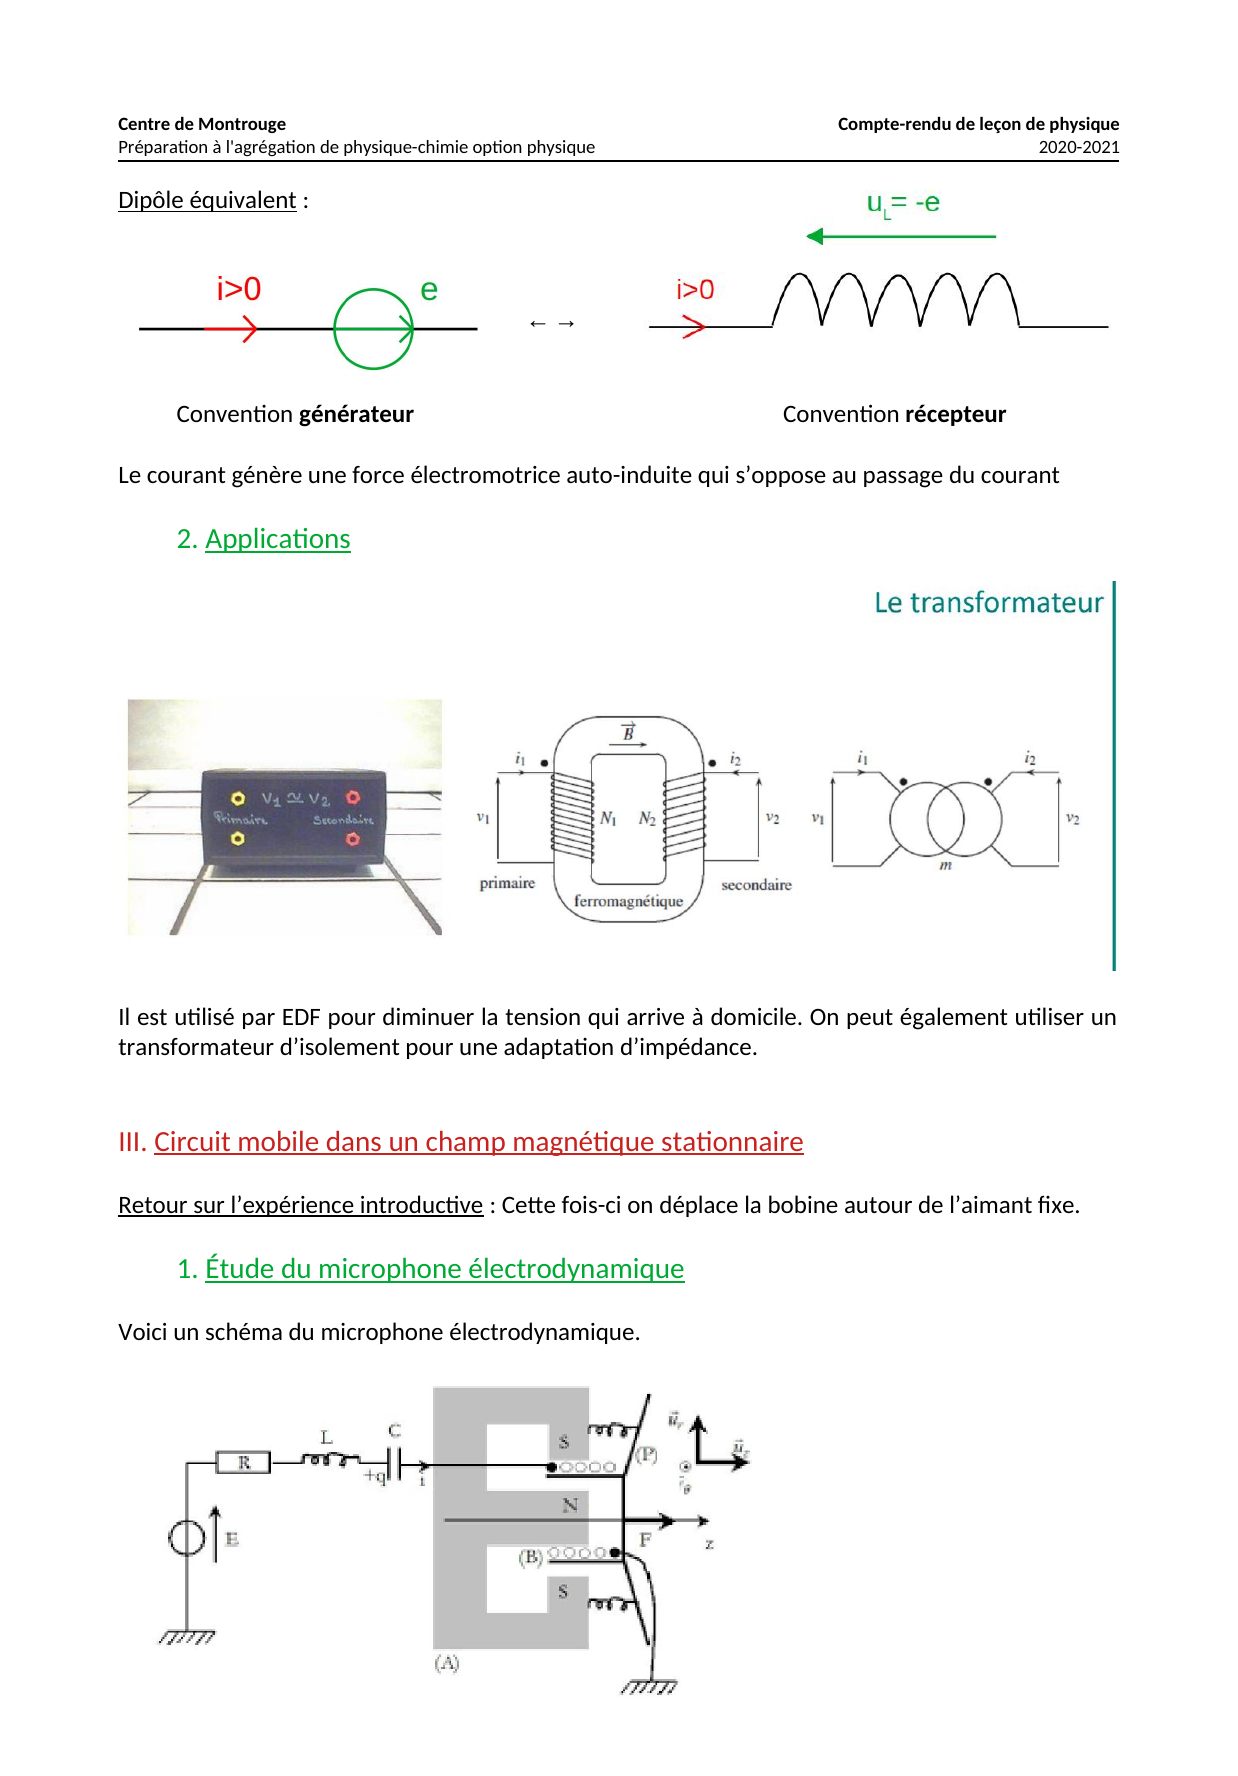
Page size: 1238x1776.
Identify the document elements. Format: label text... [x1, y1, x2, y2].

text 2. Applications [118, 520, 1119, 556]
text Convention générateur Convention récepteur [118, 398, 1119, 429]
text Il est utilisé par EDF pour diminuer la tension qui arrive à domicile. On peut également utiliser un transformateur d’isolement pour une adaptation d’impédance. [118, 1001, 1119, 1062]
text Dipôle équivalent : [118, 184, 1119, 215]
text III. Circuit mobile dans un champ magnétique stationnaire [118, 1123, 1119, 1159]
picture [122, 1364, 783, 1725]
picture [133, 272, 486, 376]
text Voici un schéma du microphone électrodynamique. [118, 1316, 1119, 1347]
text Retour sur l’expérience introductive : Cette fois-ci on déplace la bobine autour de l’aimant fixe. [118, 1189, 1119, 1220]
picture [641, 185, 1118, 355]
text Le courant génère une force électromotrice auto-induite qui s’oppose au passage du courant [118, 459, 1119, 490]
text 1. Étude du microphone électrodynamique [118, 1250, 1119, 1286]
picture [105, 581, 1133, 971]
